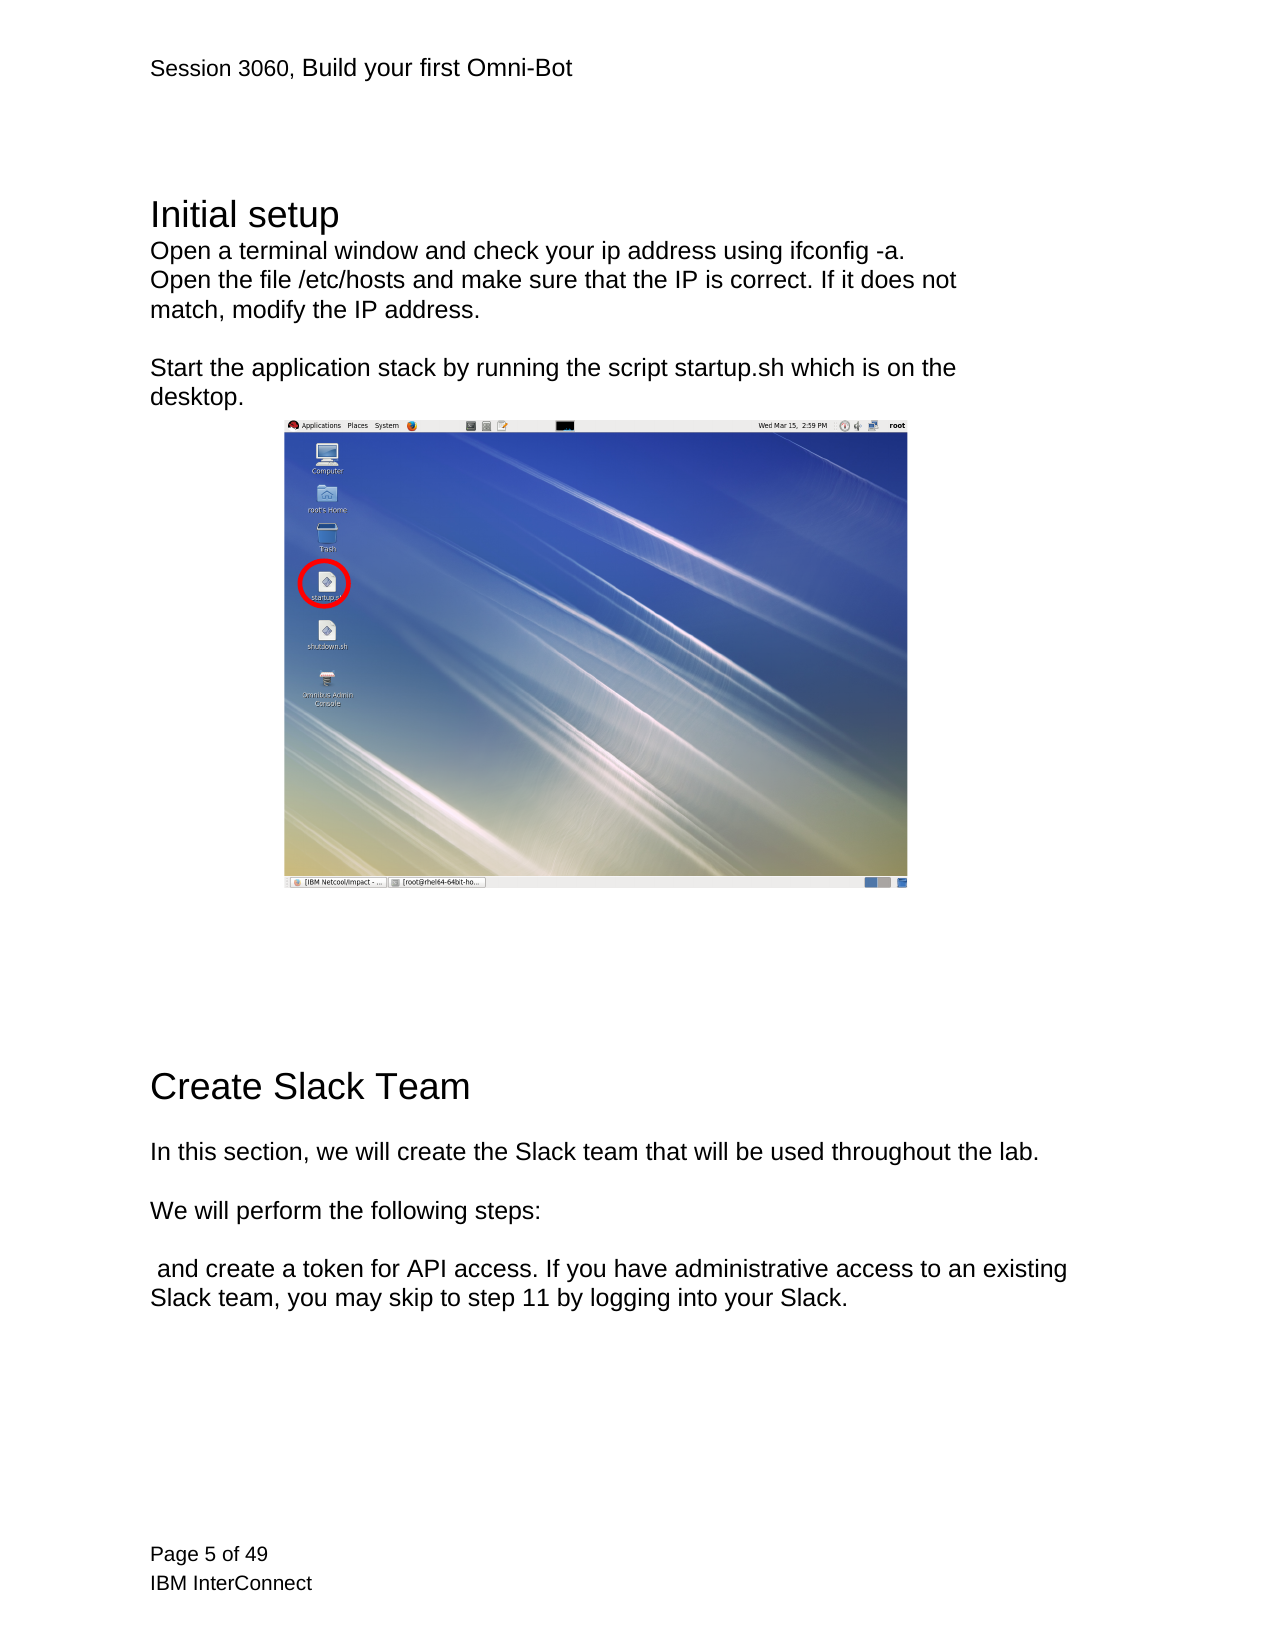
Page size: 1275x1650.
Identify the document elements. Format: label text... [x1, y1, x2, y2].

subtitle Create Slack Team [150, 1062, 1110, 1108]
text Start the application stack by running the script startup.sh which is on the desktop. [150, 353, 1012, 411]
text In this section, we will create the Slack team that will be used throughout the lab. [150, 1137, 1110, 1167]
picture [284, 420, 908, 888]
text Open the file /etc/hosts and make sure that the IP is correct. If it does not match, modify the IP address. [150, 266, 1012, 324]
text Open a terminal window and check your ip address using ifconfig -a. [150, 236, 1012, 266]
subtitle Initial setup [150, 191, 1110, 236]
text We will perform the following steps: [150, 1196, 1110, 1225]
text and create a token for API access. If you have administrative access to an existing Slack team, you may skip to step 11 by logging into your Slack. [150, 1254, 1110, 1312]
